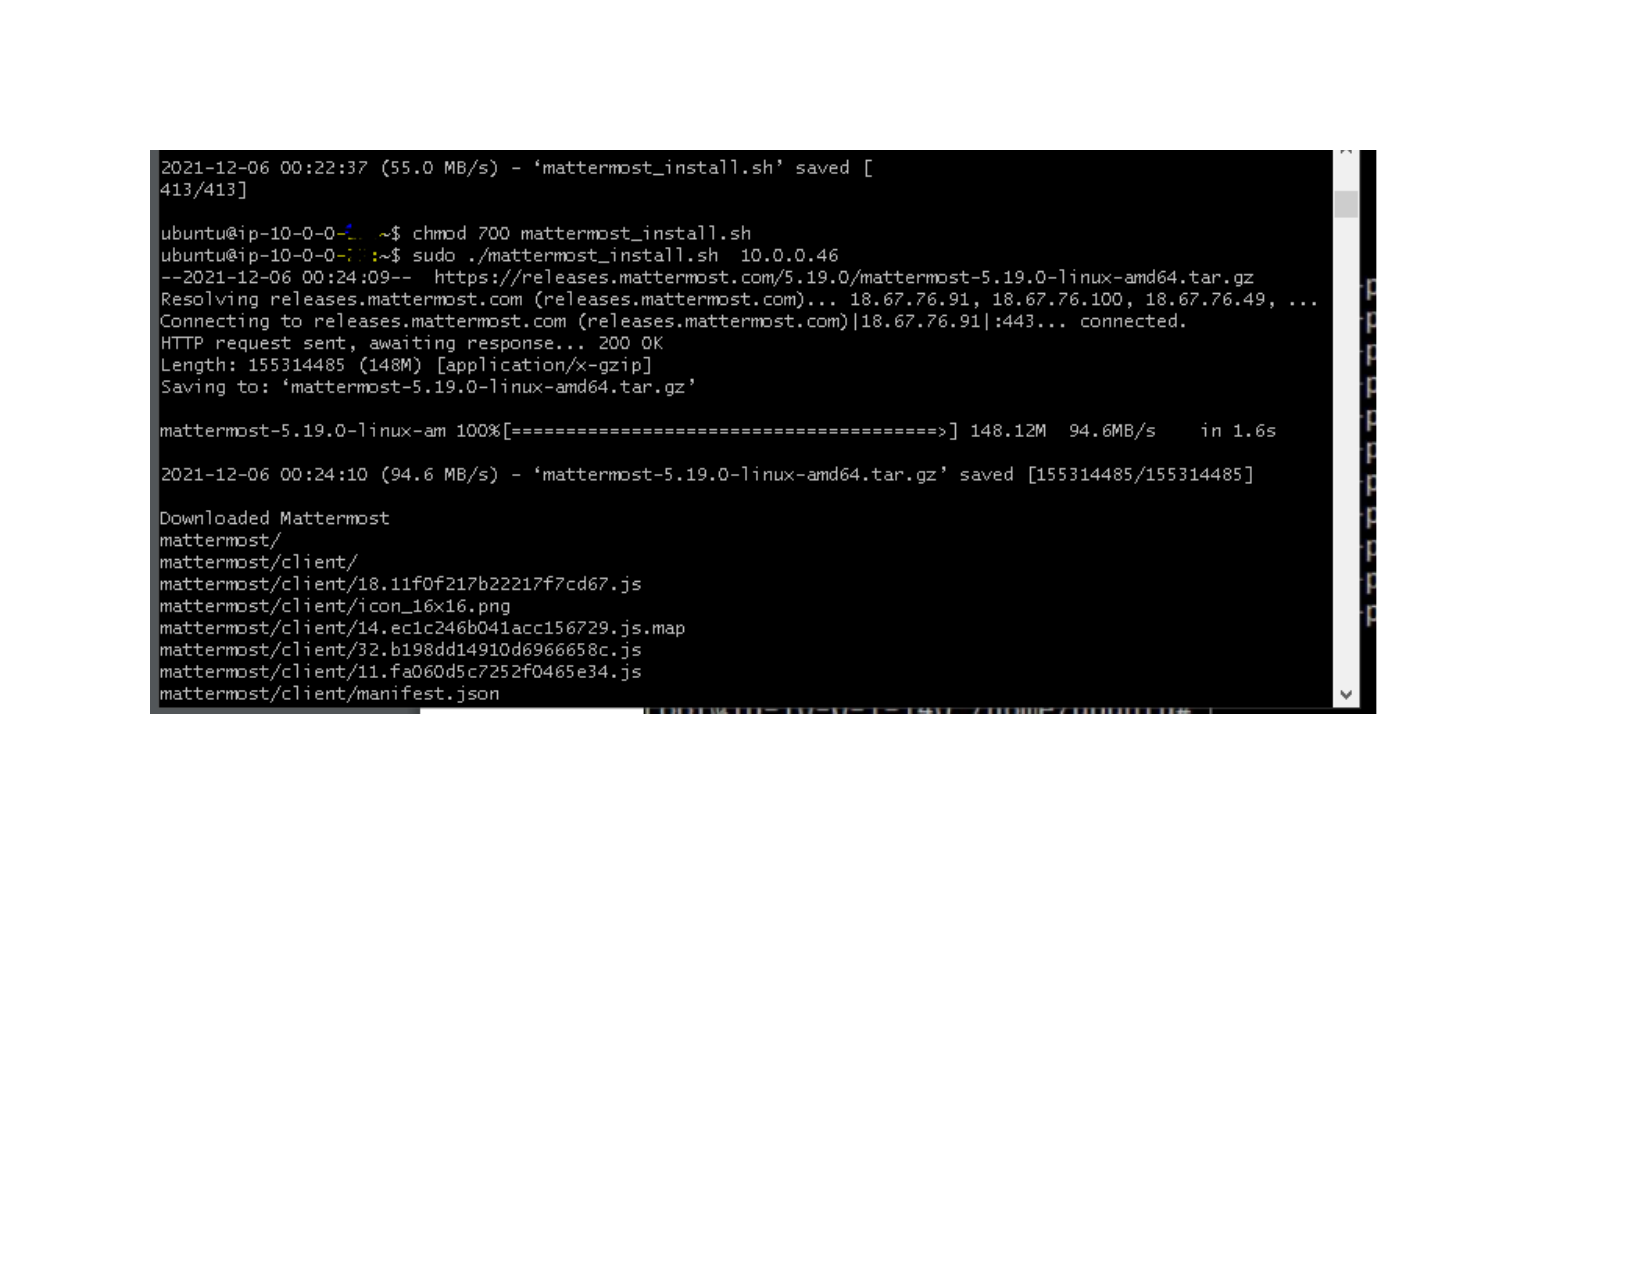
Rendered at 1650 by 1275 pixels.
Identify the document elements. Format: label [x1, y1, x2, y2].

picture [150, 150, 1377, 714]
